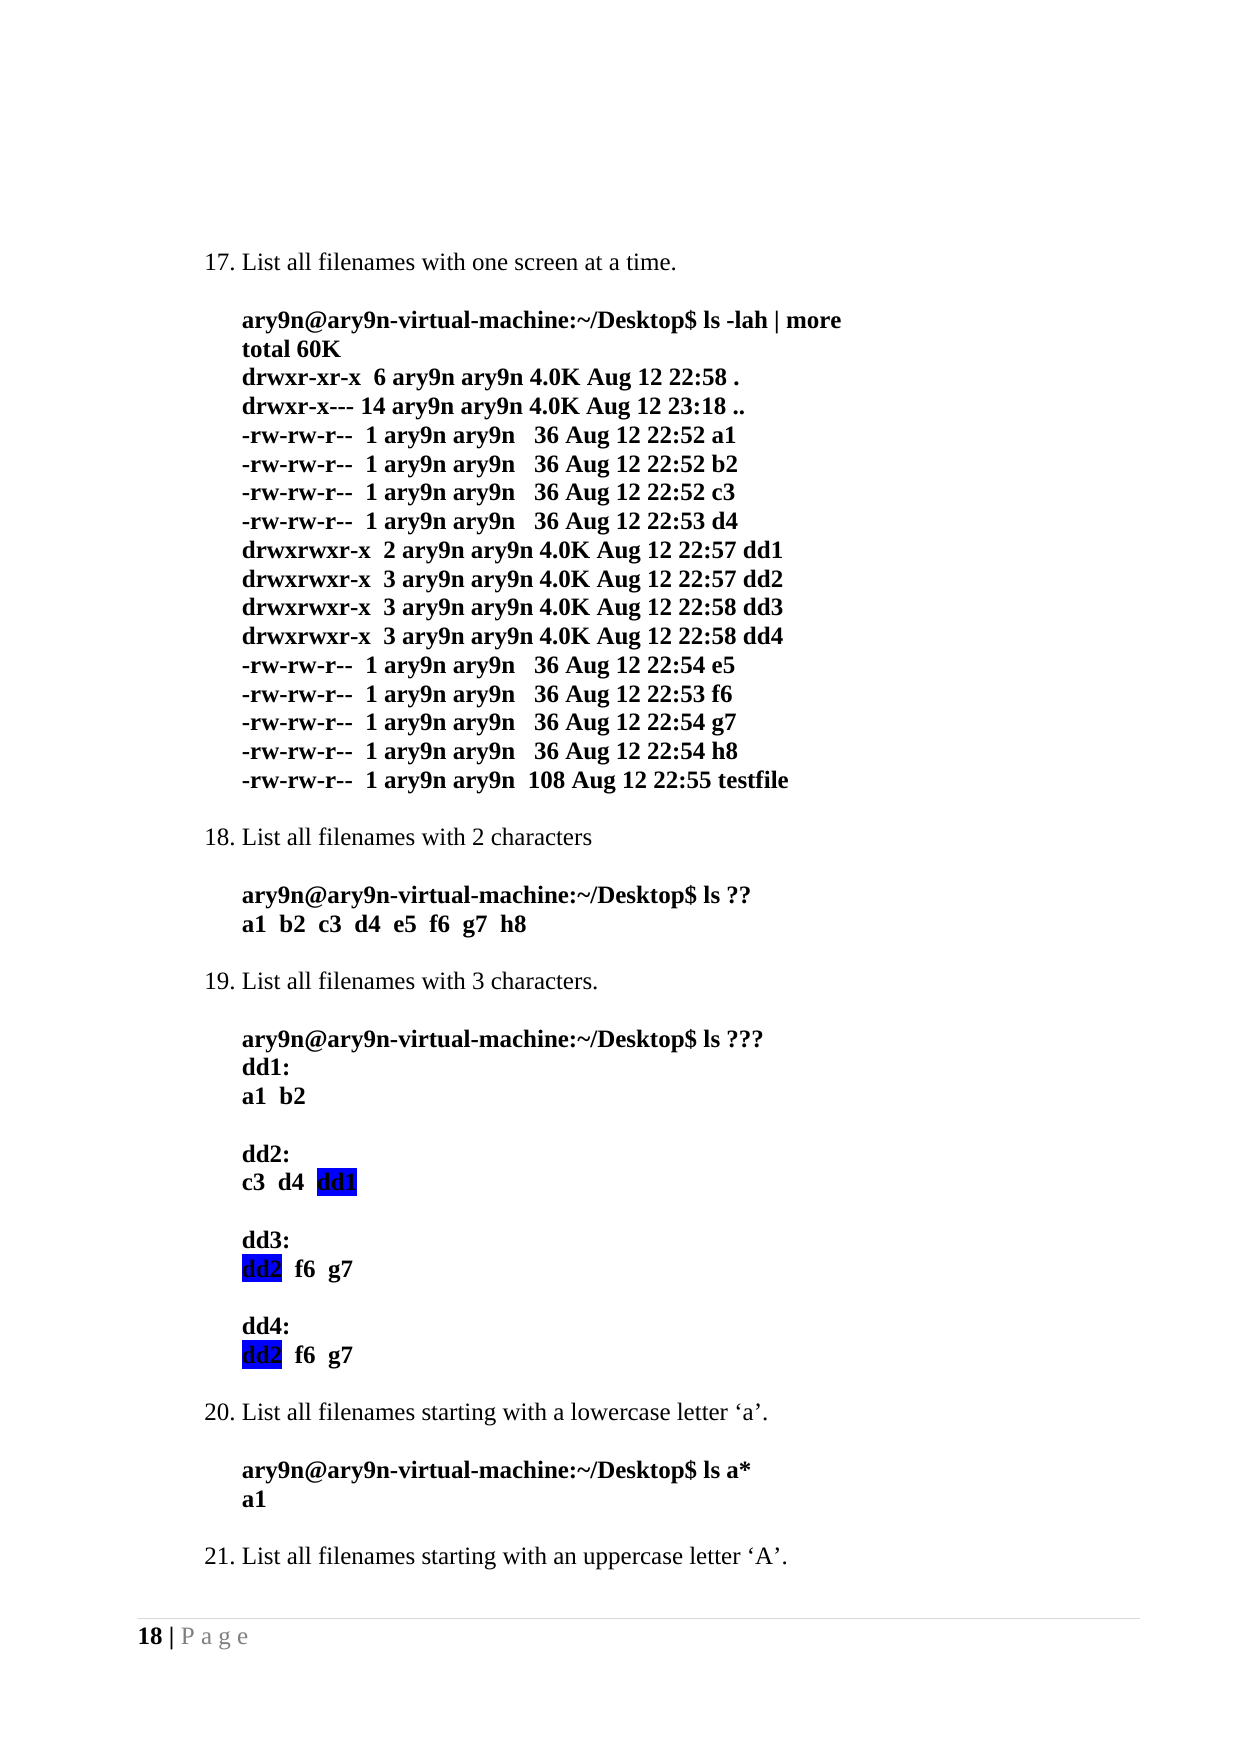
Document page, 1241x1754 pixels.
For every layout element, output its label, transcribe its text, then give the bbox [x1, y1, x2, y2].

text c3 d4 dd1 [242, 1167, 1140, 1196]
text drwxrwxr-x 3 ary9n ary9n 4.0K Aug 12 22:58 dd3 [242, 592, 1140, 621]
text dd4: [242, 1311, 1140, 1340]
text -rw-rw-r-- 1 ary9n ary9n 36 Aug 12 22:53 f6 [242, 679, 1140, 707]
list List all filenames with 3 characters. [204, 966, 1140, 995]
text drwxrwxr-x 3 ary9n ary9n 4.0K Aug 12 22:57 dd2 [242, 564, 1140, 592]
text dd3: [242, 1225, 1140, 1254]
text dd2: [242, 1139, 1140, 1167]
text drwxrwxr-x 3 ary9n ary9n 4.0K Aug 12 22:58 dd4 [242, 621, 1140, 650]
text dd1: [242, 1052, 1140, 1081]
text dd2 f6 g7 [282, 1340, 1140, 1369]
text a1 b2 c3 d4 e5 f6 g7 h8 [242, 909, 1140, 937]
text -rw-rw-r-- 1 ary9n ary9n 36 Aug 12 22:53 d4 [242, 506, 1140, 535]
text -rw-rw-r-- 1 ary9n ary9n 108 Aug 12 22:55 testfile [242, 765, 1140, 794]
text a1 [242, 1484, 1140, 1512]
text drwxr-xr-x 6 ary9n ary9n 4.0K Aug 12 22:58 . [242, 362, 1140, 391]
text -rw-rw-r-- 1 ary9n ary9n 36 Aug 12 22:52 b2 [242, 449, 1140, 477]
text -rw-rw-r-- 1 ary9n ary9n 36 Aug 12 22:54 g7 [242, 707, 1140, 736]
text ary9n@ary9n-virtual-machine:~/Desktop$ ls -lah | more [242, 305, 1140, 334]
text total 60K [242, 334, 1140, 362]
text -rw-rw-r-- 1 ary9n ary9n 36 Aug 12 22:52 a1 [242, 420, 1140, 449]
text -rw-rw-r-- 1 ary9n ary9n 36 Aug 12 22:54 h8 [242, 736, 1140, 765]
list List all filenames with one screen at a time. [204, 247, 1140, 276]
list List all filenames starting with a lowercase letter ‘a’. [204, 1397, 1140, 1426]
list List all filenames starting with an uppercase letter ‘A’. [204, 1541, 1140, 1570]
text a1 b2 [242, 1081, 1140, 1110]
text -rw-rw-r-- 1 ary9n ary9n 36 Aug 12 22:54 e5 [242, 650, 1140, 679]
text drwxr-x--- 14 ary9n ary9n 4.0K Aug 12 23:18 .. [242, 391, 1140, 420]
text drwxrwxr-x 2 ary9n ary9n 4.0K Aug 12 22:57 dd1 [242, 535, 1140, 564]
text -rw-rw-r-- 1 ary9n ary9n 36 Aug 12 22:52 c3 [242, 477, 1140, 506]
text ary9n@ary9n-virtual-machine:~/Desktop$ ls ??? [242, 1024, 1140, 1052]
text ary9n@ary9n-virtual-machine:~/Desktop$ ls ?? [242, 880, 1140, 909]
list List all filenames with 2 characters [204, 822, 1140, 851]
text dd2 f6 g7 [282, 1254, 1140, 1282]
text ary9n@ary9n-virtual-machine:~/Desktop$ ls a* [242, 1455, 1140, 1484]
